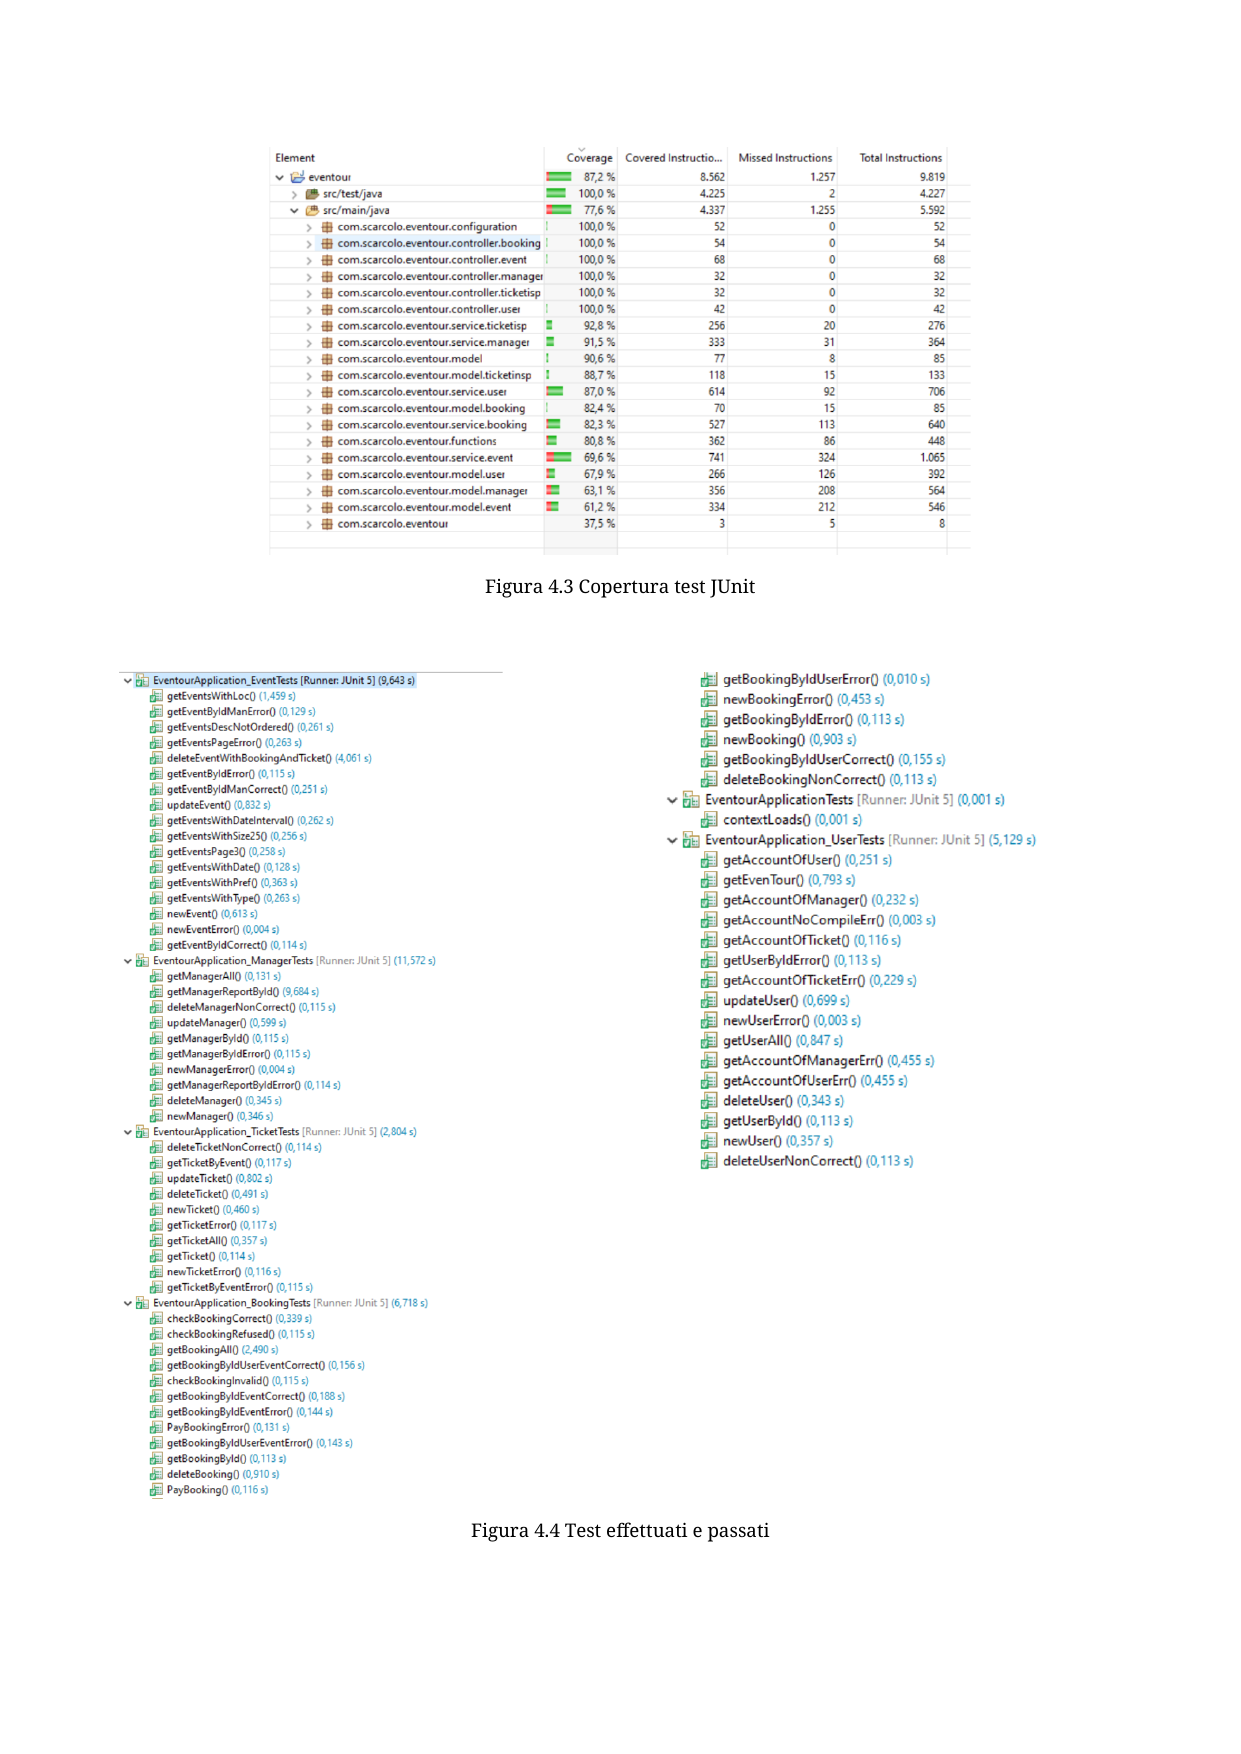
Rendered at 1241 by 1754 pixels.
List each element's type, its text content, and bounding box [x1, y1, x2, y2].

picture [119, 668, 503, 1499]
picture [269, 147, 971, 555]
text Figura 4.4 Test effettuati e passati [118, 1517, 1122, 1543]
text Figura 4.3 Copertura test JUnit [118, 574, 1122, 599]
picture [661, 672, 1094, 1173]
